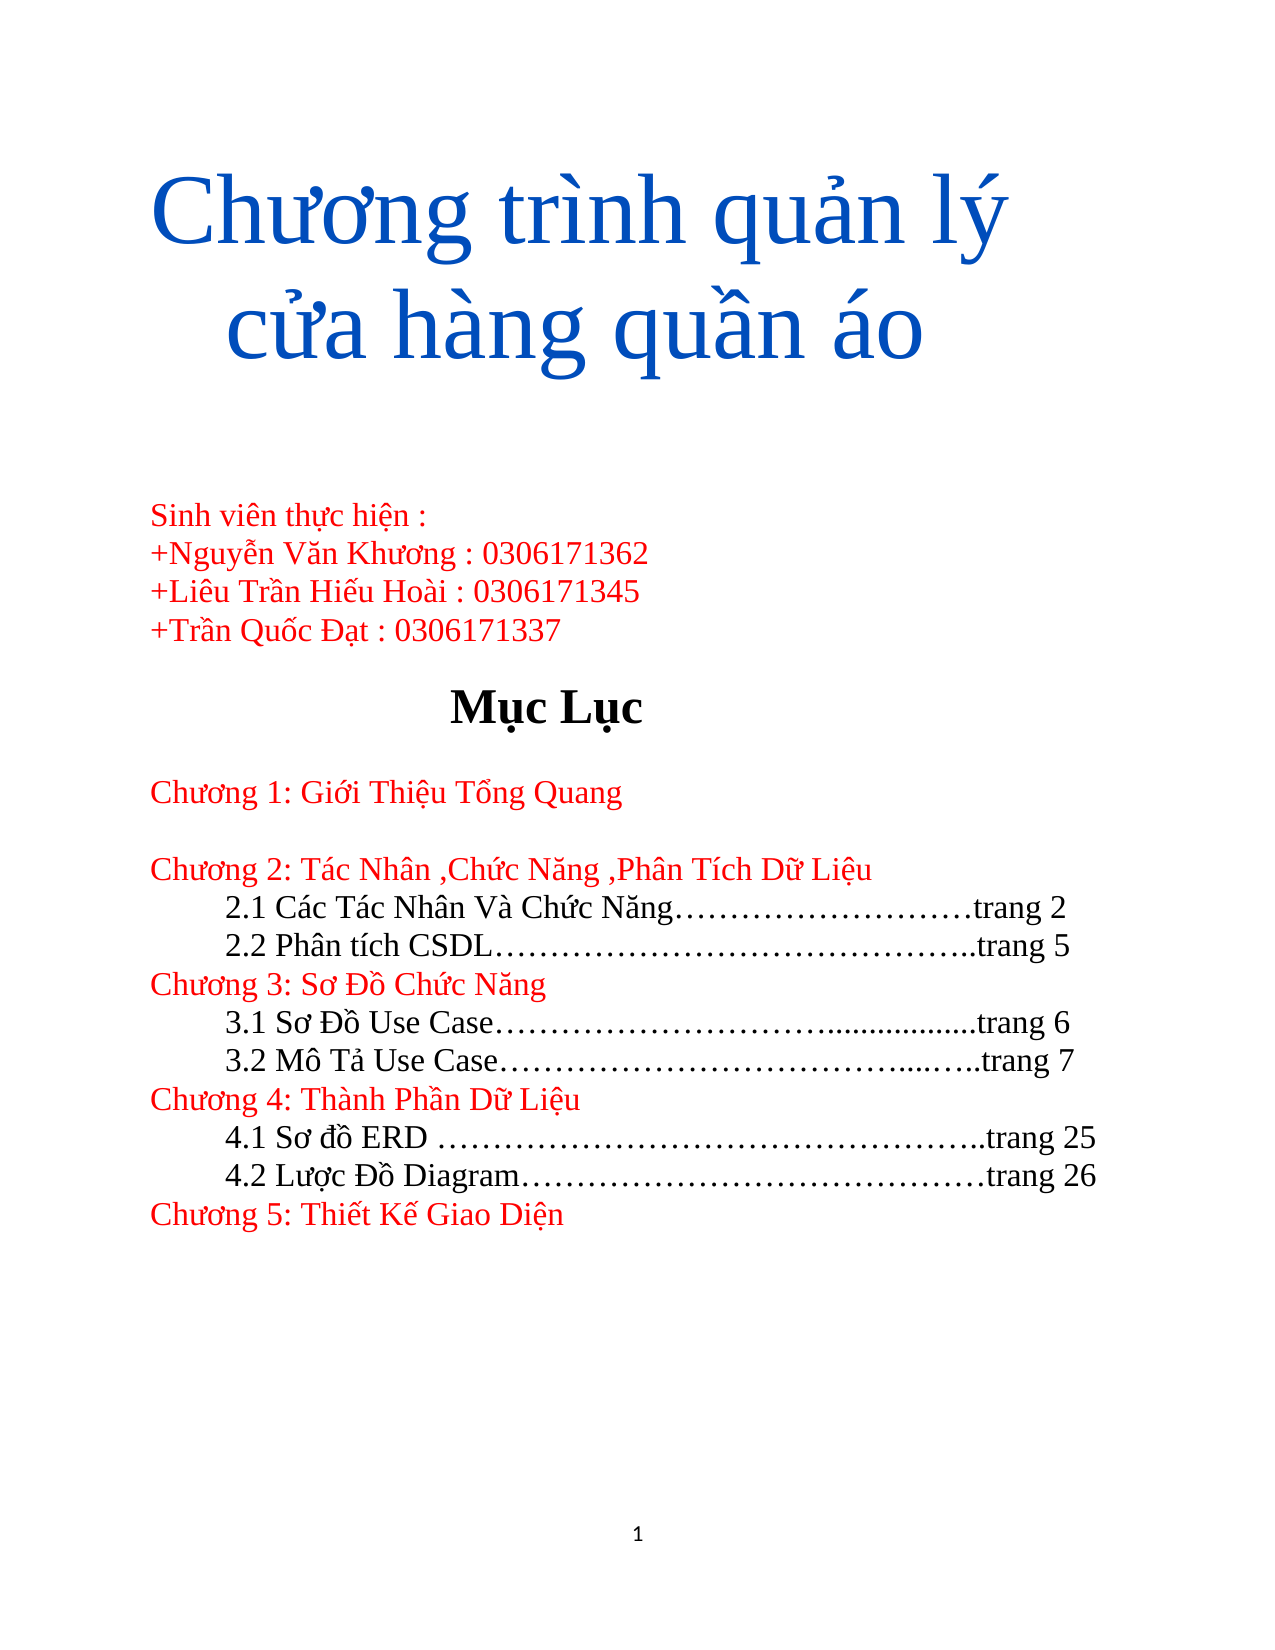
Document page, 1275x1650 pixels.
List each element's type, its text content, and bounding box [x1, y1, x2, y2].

text 3.1 Sơ Đồ Use Case…………………………..................trang 6 [150, 1002, 1125, 1041]
text +Trần Quốc Đạt : 0306171337 [150, 610, 1125, 648]
text 2.2 Phân tích CSDL……………………………………..trang 5 [150, 926, 1125, 964]
text 3.2 Mô Tả Use Case………………………………....…..trang 7 [150, 1041, 1125, 1079]
text +Liêu Trần Hiếu Hoài : 0306171345 [150, 572, 1125, 610]
text +Nguyễn Văn Khương : 0306171362 [150, 533, 1125, 572]
text Chương trình quản lý cửa hàng quần áo [150, 150, 1125, 380]
text Mục Lục [150, 676, 1125, 734]
text Chương 1: Giới Thiệu Tổng Quang [150, 772, 1125, 811]
text Chương 4: Thành Phần Dữ Liệu [150, 1079, 1125, 1117]
text 2.1 Các Tác Nhân Và Chức Năng………………………trang 2 [150, 887, 1125, 926]
text Chương 5: Thiết Kế Giao Diện [150, 1194, 1125, 1232]
text Chương 3: Sơ Đồ Chức Năng [150, 964, 1125, 1002]
text Chương 2: Tác Nhân ,Chức Năng ,Phân Tích Dữ Liệu [150, 849, 1125, 887]
text Sinh viên thực hiện : [150, 495, 1125, 533]
text 4.2 Lược Đồ Diagram……………………………………trang 26 [150, 1156, 1125, 1194]
text 4.1 Sơ đồ ERD …………………………………………..trang 25 [150, 1117, 1125, 1156]
